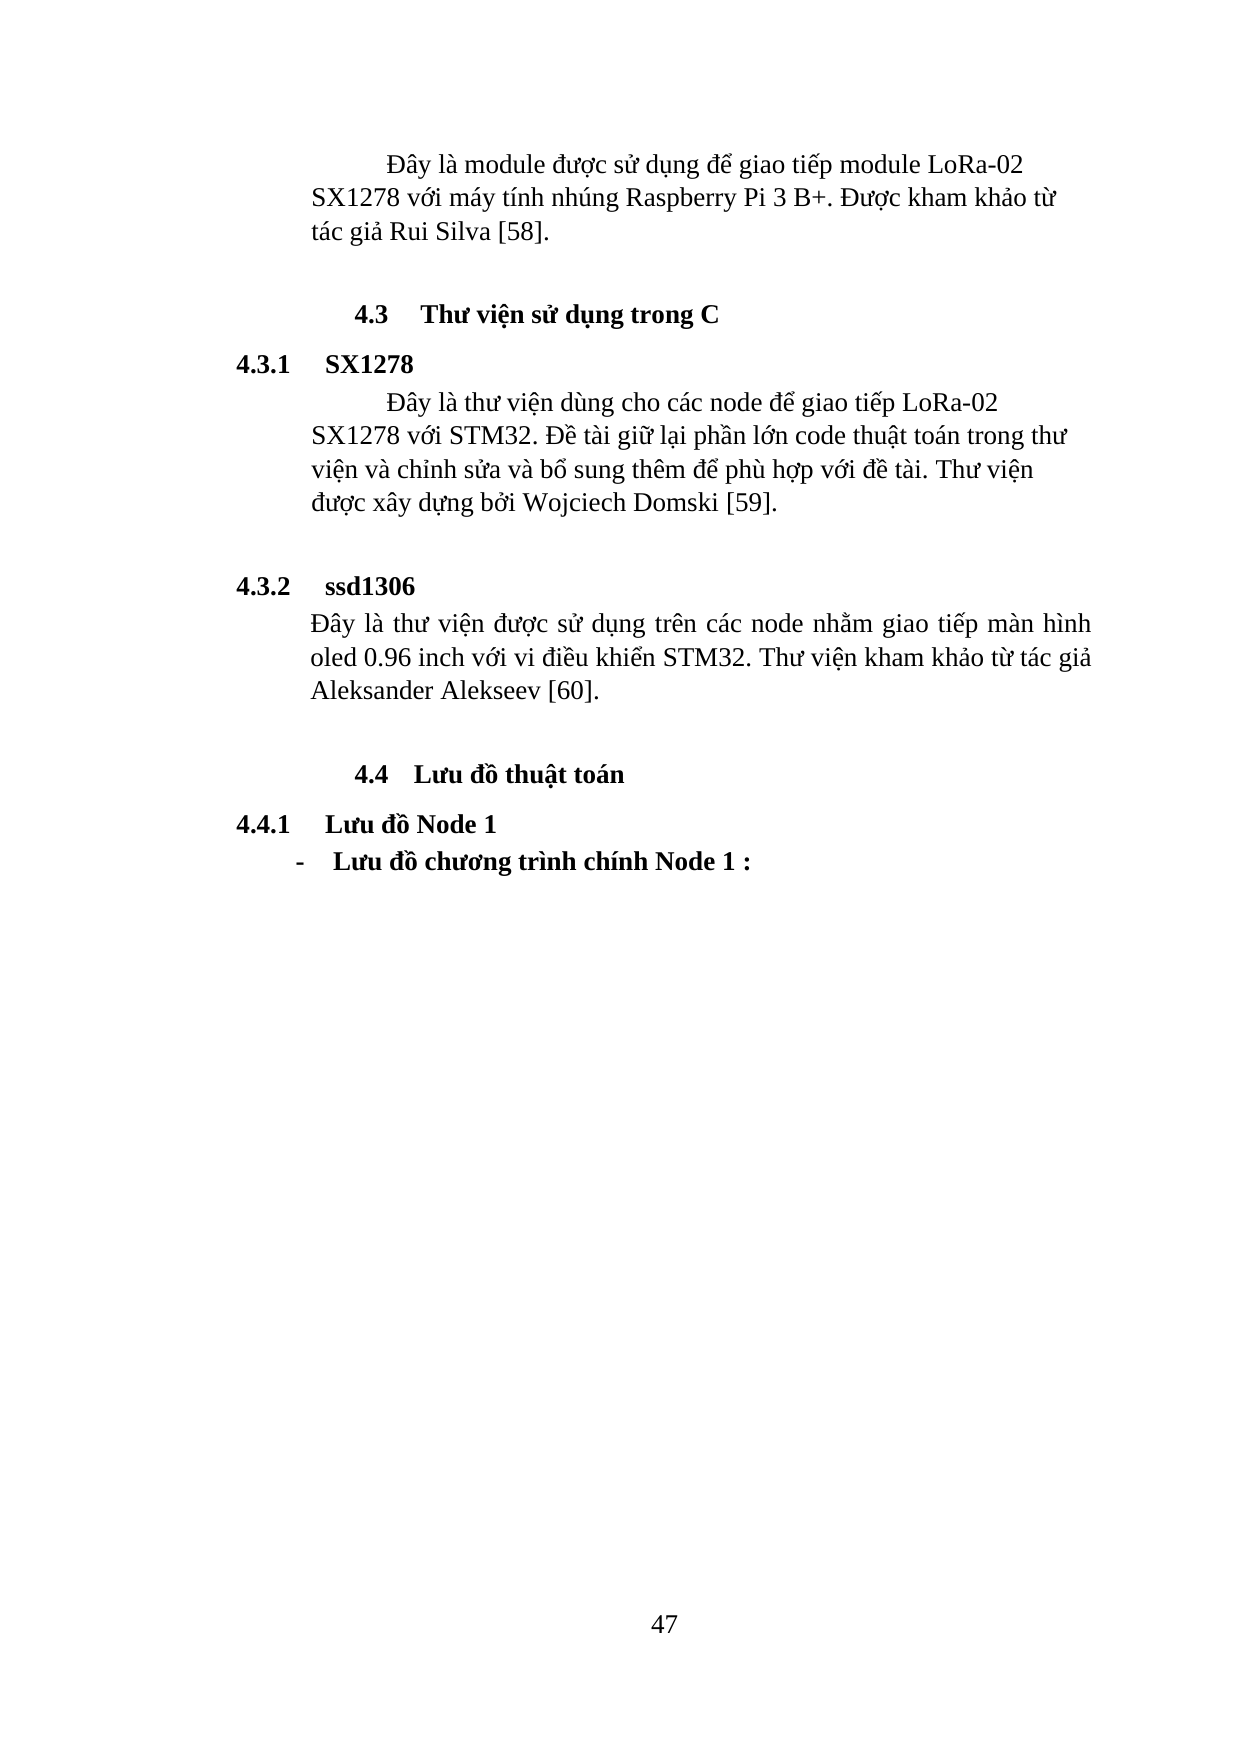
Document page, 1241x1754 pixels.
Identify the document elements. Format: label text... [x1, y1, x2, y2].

list Lưu đồ chương trình chính Node 1 : [295, 845, 1092, 876]
text Lưu đồ thuật toán [295, 758, 1092, 789]
text ssd1306 [236, 570, 1092, 601]
text SX1278 [236, 348, 1092, 379]
text Thư viện sử dụng trong C [295, 298, 1092, 330]
list Đây là thư viện được sử dụng trên các node nhằm giao tiếp màn hình oled 0.96 inch với vi điều khiển STM32. Thư viện kham khảo từ tác giả Aleksander Alekseev . [310, 607, 1092, 706]
list Đây là thư viện dùng cho các node để giao tiếp LoRa-02 SX1278 với STM32. Đề tài giữ lại phần lớn code thuật toán trong thư viện và chỉnh sửa và bổ sung thêm để phù hợp với đề tài. Thư viện được xây dựng bởi Wojciech Domski . [311, 386, 1092, 517]
text Lưu đồ Node 1 [236, 808, 1092, 839]
list Đây là module được sử dụng để giao tiếp module LoRa-02 SX1278 với máy tính nhúng Raspberry Pi 3 B+. Được kham khảo từ tác giả Rui Silva . [311, 148, 1092, 246]
